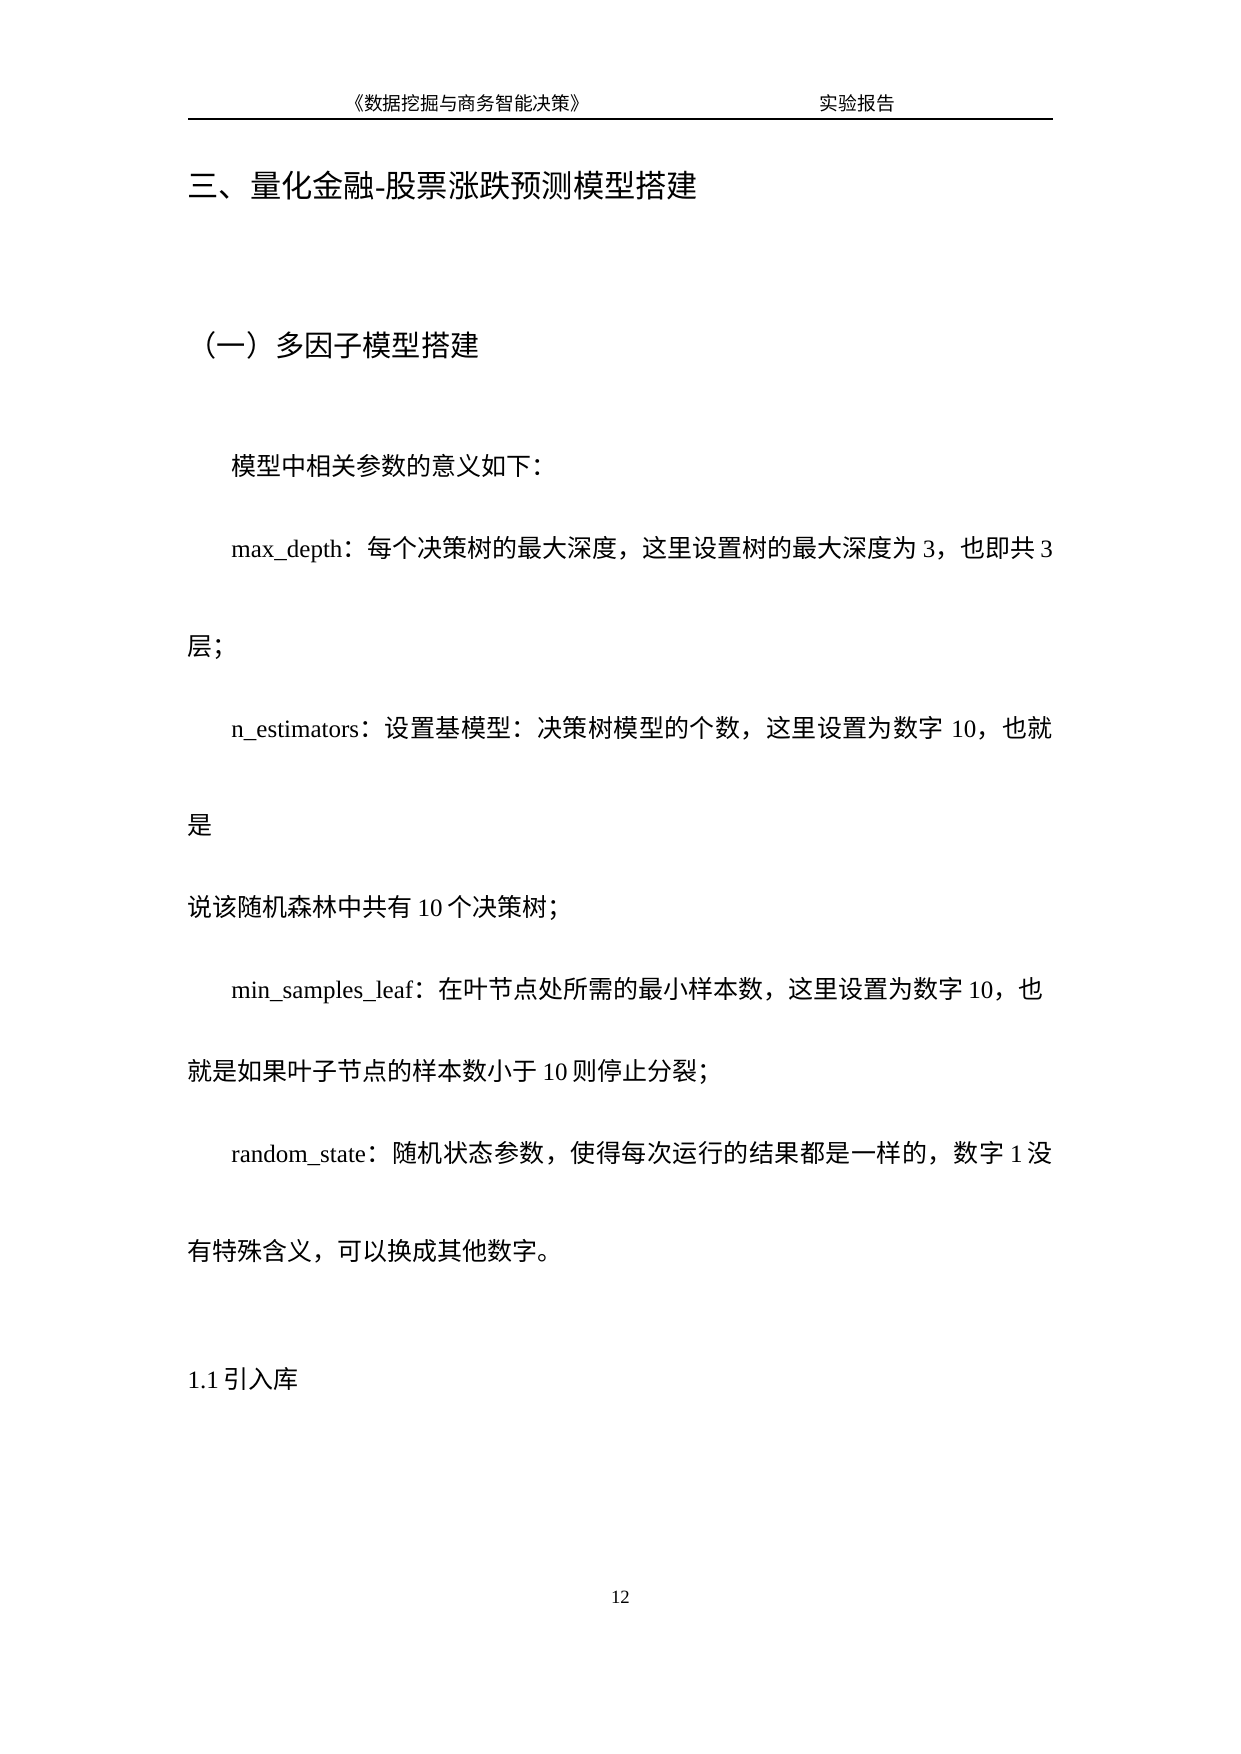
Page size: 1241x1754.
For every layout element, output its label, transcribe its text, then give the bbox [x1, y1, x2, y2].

text n_estimators：设置基模型：决策树模型的个数，这里设置为数字10，也就是 [187, 695, 1053, 857]
text max_depth：每个决策树的最大深度，这里设置树的最大深度为3，也即共3层； [187, 515, 1053, 678]
text 说该随机森林中共有10个决策树； [187, 874, 1053, 939]
list 1.1引入库 [187, 1347, 1053, 1412]
text 就是如果叶子节点的样本数小于10则停止分裂； [187, 1038, 1053, 1103]
text 模型中相关参数的意义如下： [187, 433, 1053, 498]
subtitle 多因子模型搭建 [187, 312, 1053, 377]
text min_samples_leaf：在叶节点处所需的最小样本数，这里设置为数字10，也 [187, 956, 1053, 1021]
text random_state：随机状态参数，使得每次运行的结果都是一样的，数字1没有特殊含义，可以换成其他数字。 [187, 1120, 1053, 1283]
subtitle 量化金融-股票涨跌预测模型搭建 [187, 153, 1053, 218]
